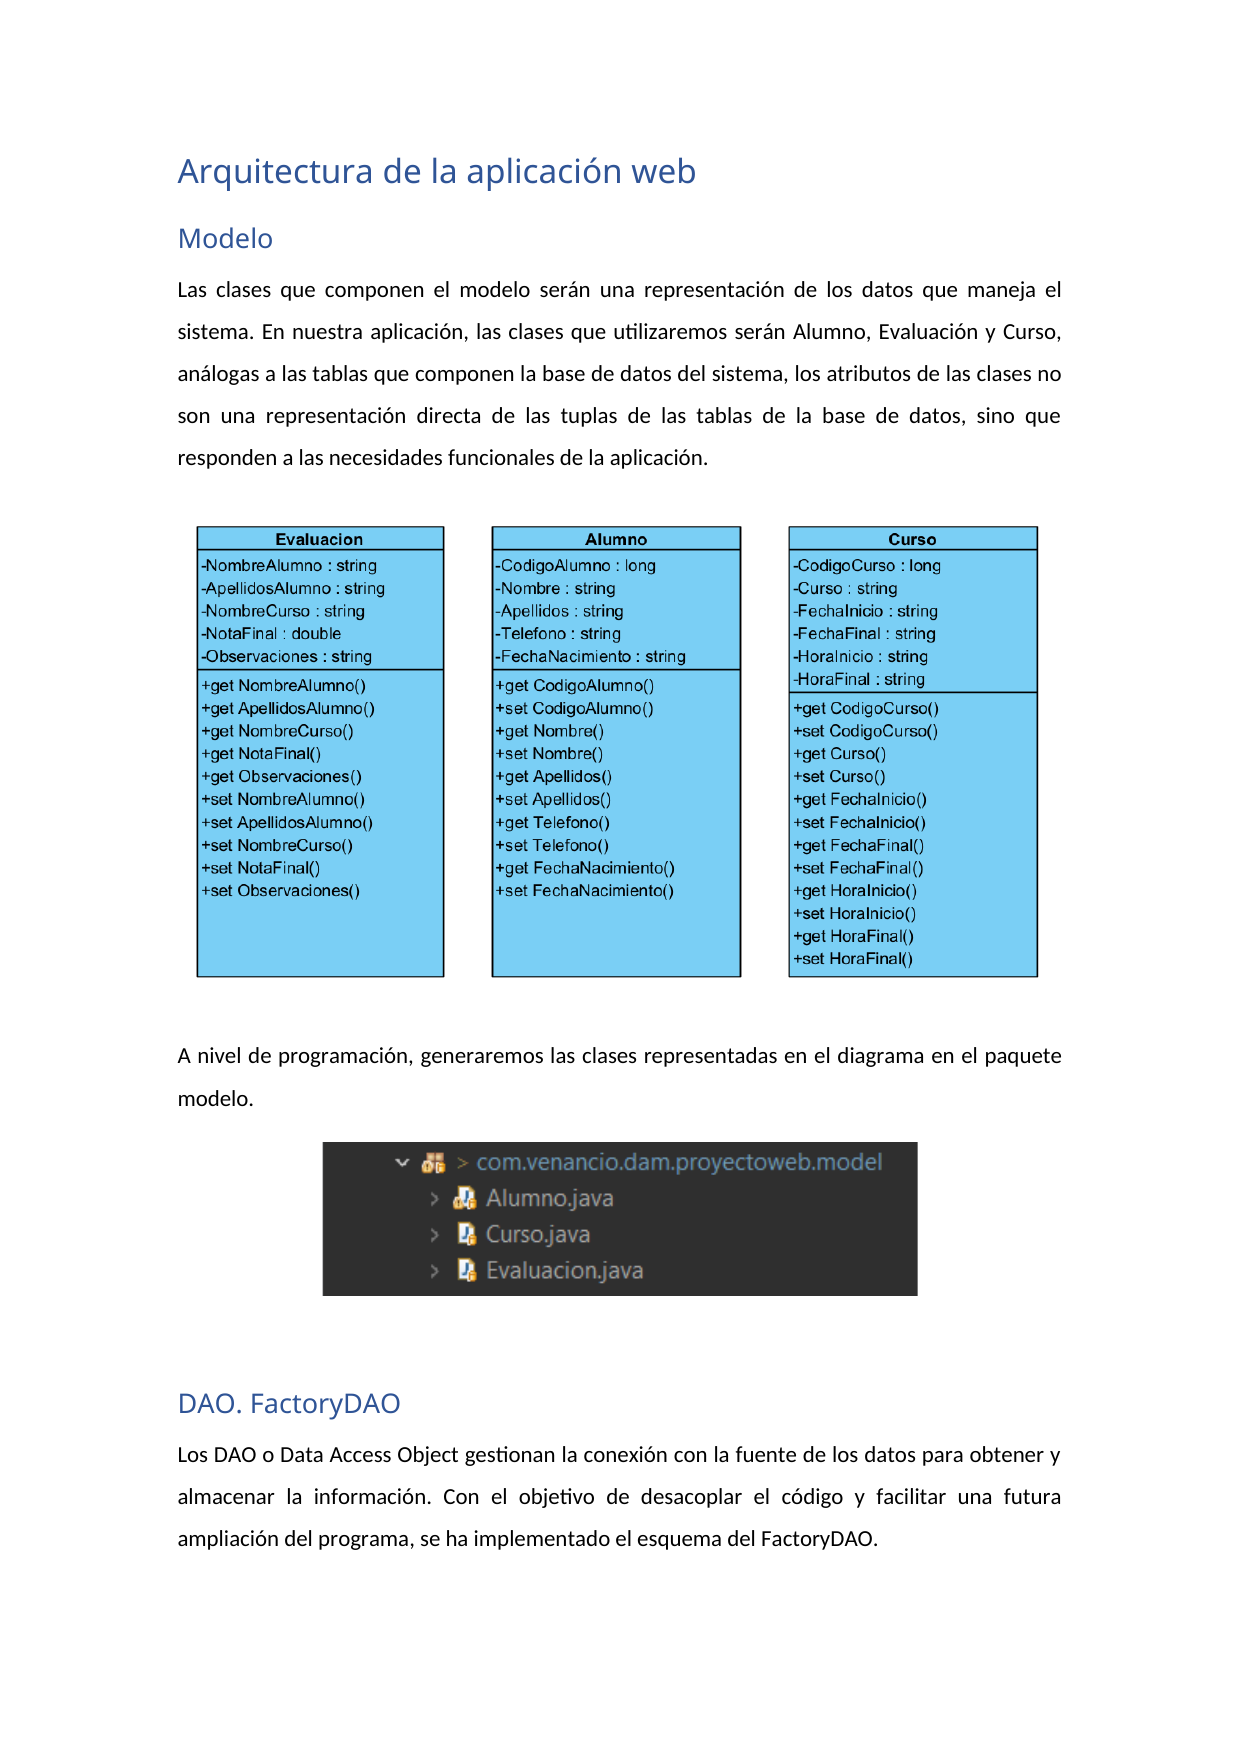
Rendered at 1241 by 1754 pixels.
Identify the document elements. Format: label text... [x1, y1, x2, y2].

subtitle DAO. FactoryDAO [177, 1385, 1063, 1422]
picture [177, 501, 1063, 1011]
picture [322, 1142, 918, 1296]
text A nivel de programación, generaremos las clases representadas en el diagrama en el paquete modelo. [177, 1042, 1063, 1112]
subtitle Arquitectura de la aplicación web [177, 148, 1063, 193]
text Los DAO o Data Access Object gestionan la conexión con la fuente de los datos para obtener y almacenar la información. Con el objetivo de desacoplar el código y facilitar una futura ampliación del programa, se ha implementado el esquema del FactoryDAO. [177, 1440, 1063, 1552]
subtitle Modelo [177, 220, 1063, 257]
text Las clases que componen el modelo serán una representación de los datos que maneja el sistema. En nuestra aplicación, las clases que utilizaremos serán Alumno, Evaluación y Curso, análogas a las tablas que componen la base de datos del sistema, los atributos de las clases no son una representación directa de las tuplas de las tablas de la base de datos, sino que responden a las necesidades funcionales de la aplicación. [177, 275, 1063, 471]
